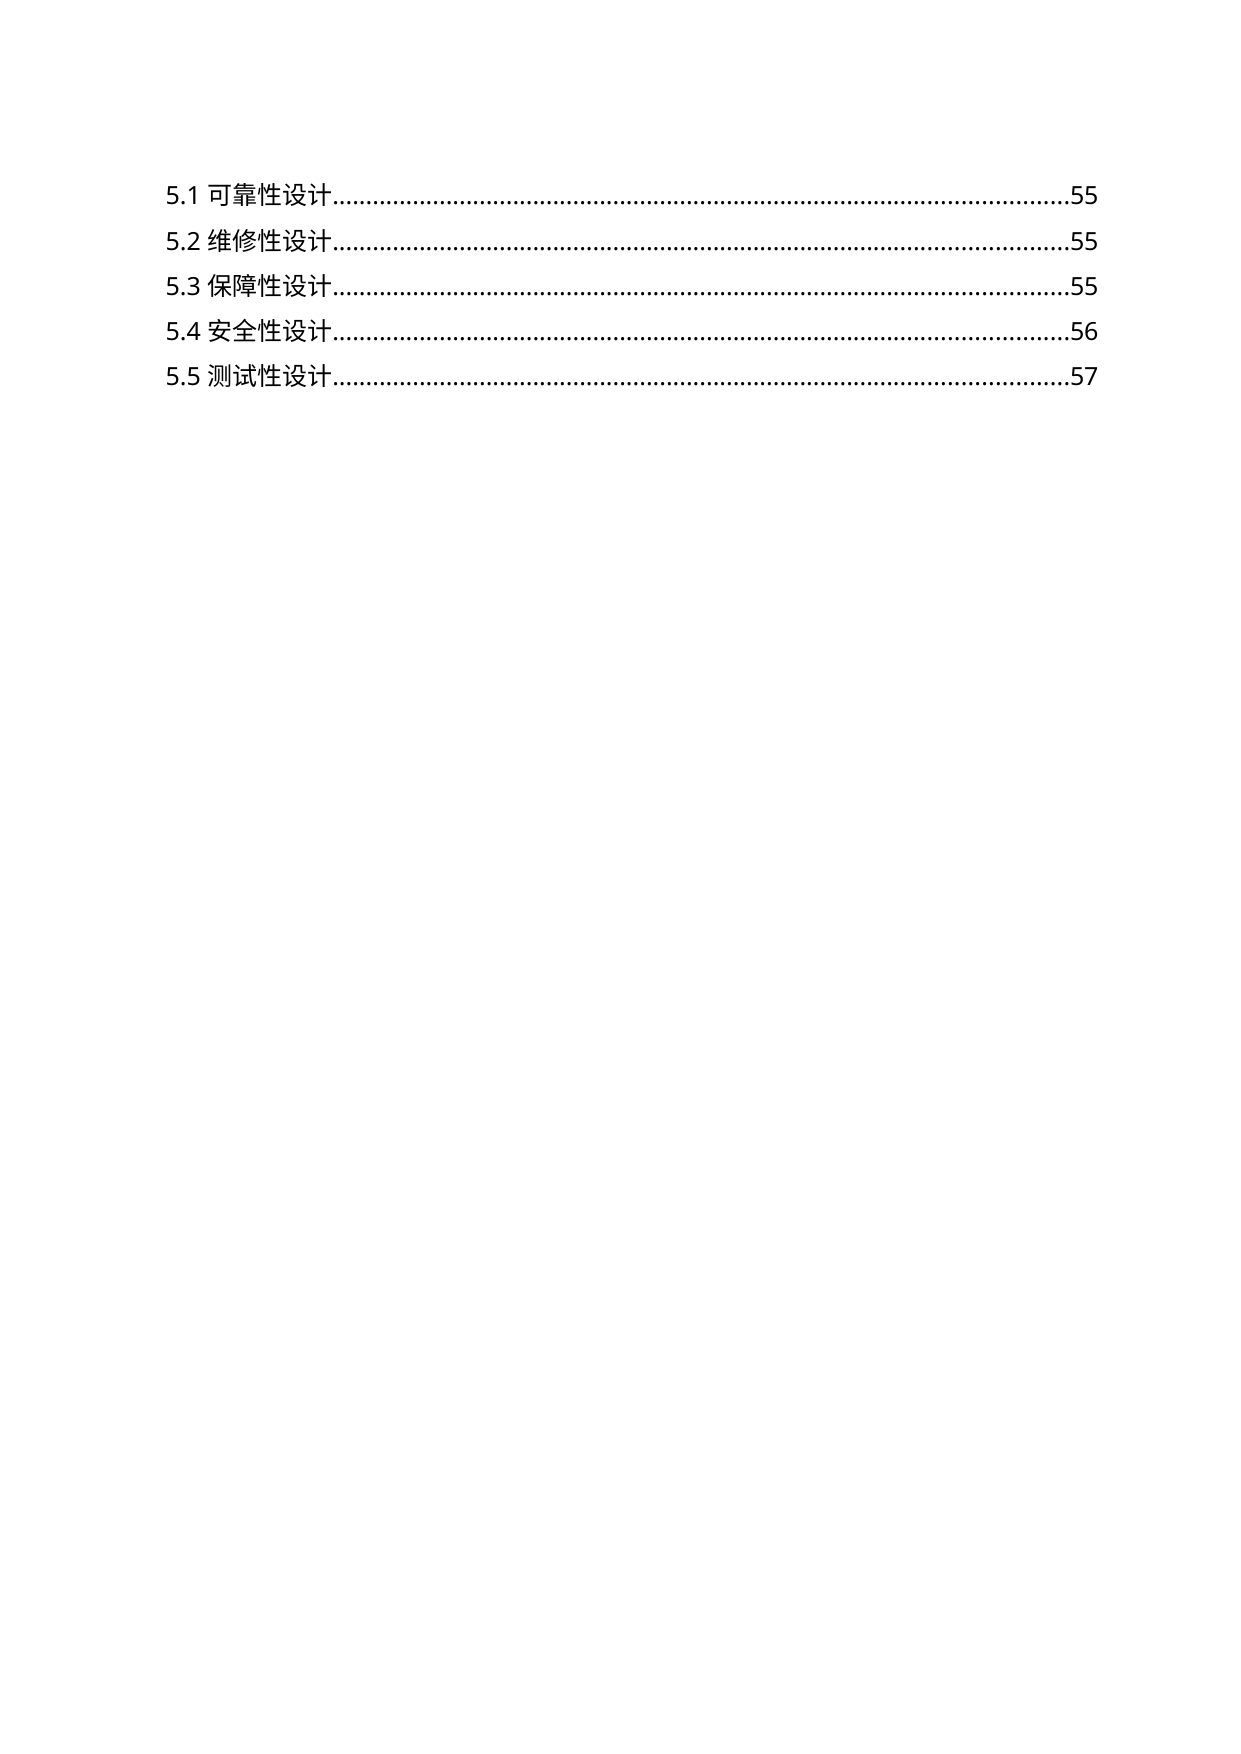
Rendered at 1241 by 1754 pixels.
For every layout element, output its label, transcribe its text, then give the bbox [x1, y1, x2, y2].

text 5.3 保障性设计 55 [165, 266, 1098, 302]
text 5.1 可靠性设计 55 [165, 176, 1098, 212]
text 5.5 测试性设计 57 [165, 357, 1098, 393]
text 5.4 安全性设计 56 [165, 312, 1098, 348]
text 5.2 维修性设计 55 [165, 221, 1098, 257]
